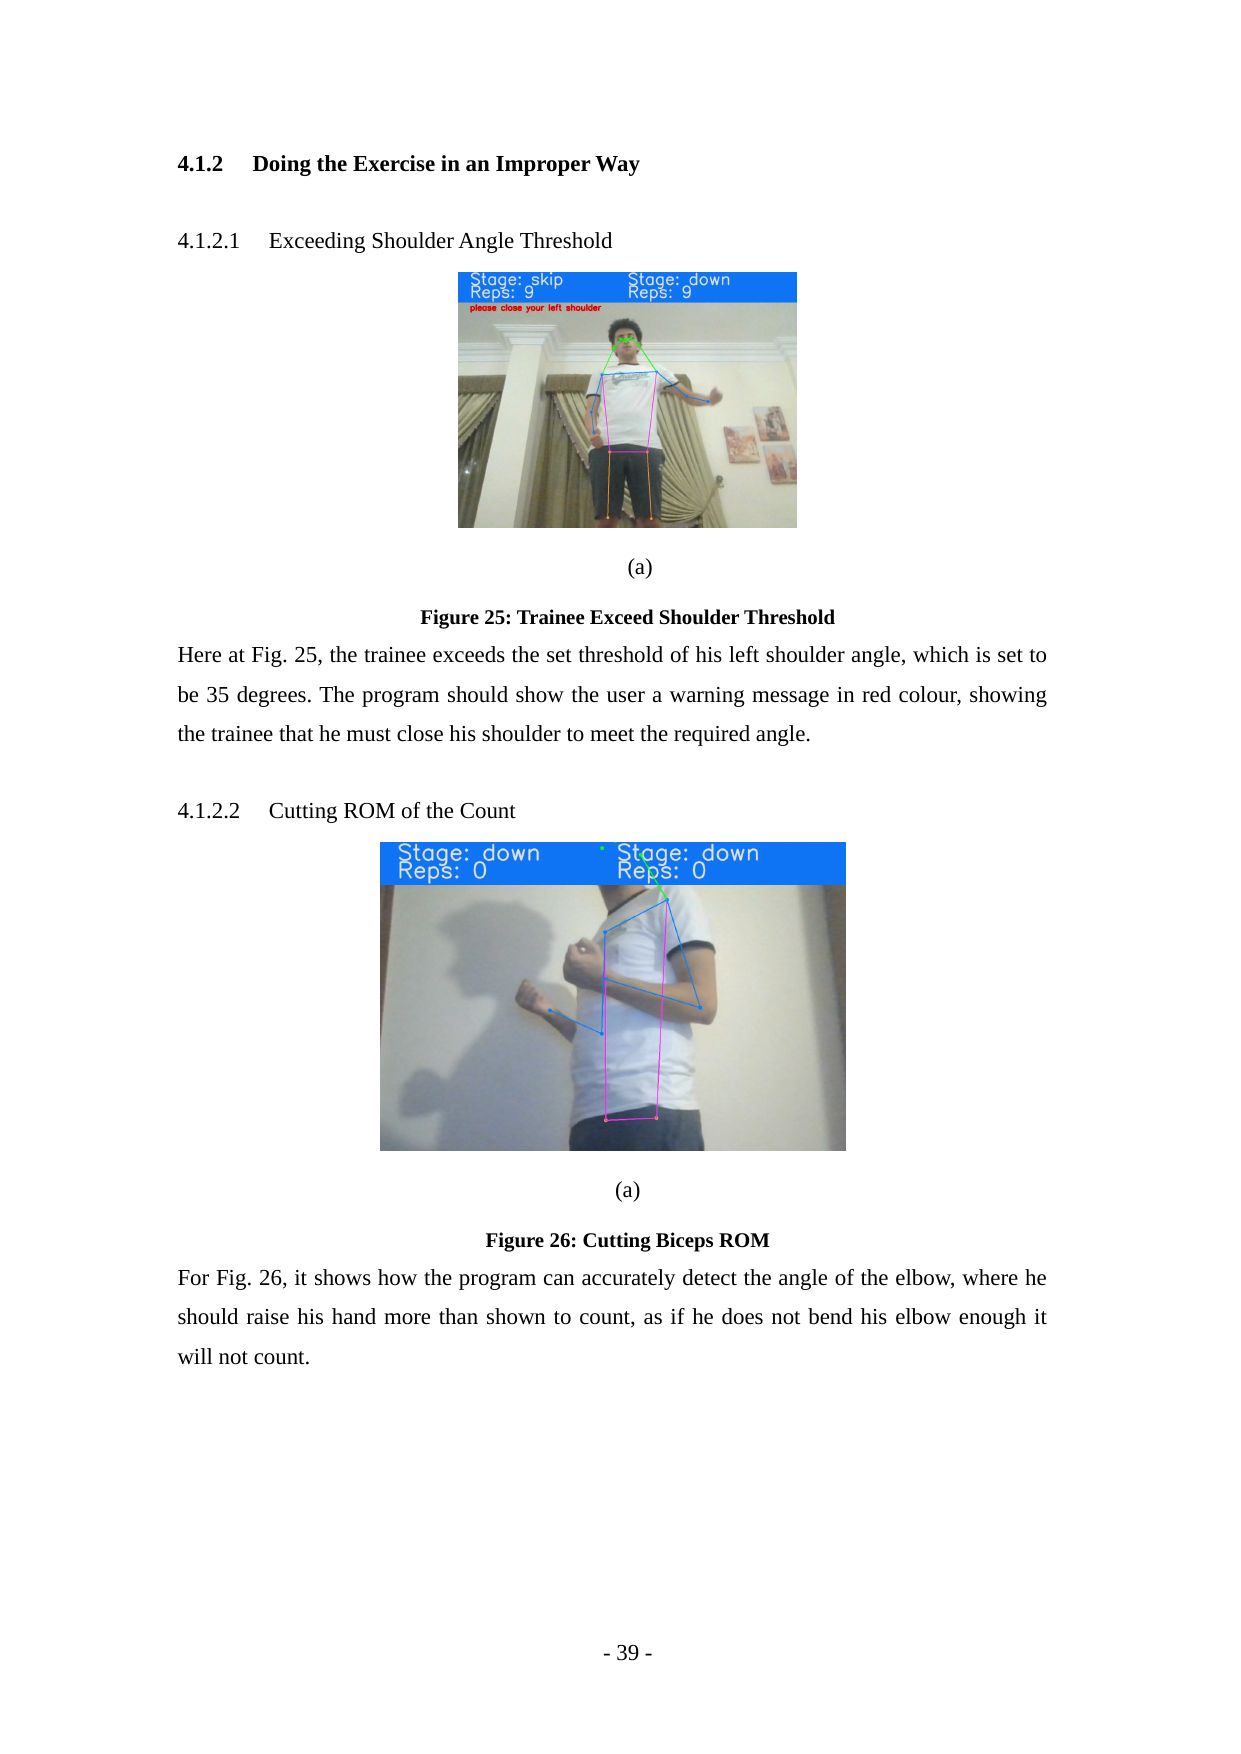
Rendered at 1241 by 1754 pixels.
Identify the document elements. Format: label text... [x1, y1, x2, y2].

text For Fig. 26, it shows how the program can accurately detect the angle of the elbow, where he should raise his hand more than shown to count, as if he does not bend his elbow enough it will not count. [177, 1264, 1048, 1369]
text Figure 26: Cutting Biceps ROM [177, 1228, 1048, 1252]
text Figure 25: Trainee Exceed Shoulder Threshold [177, 605, 1048, 629]
text Here at Fig. 25, the trainee exceeds the set threshold of his left shoulder angle, which is set to be 35 degrees. The program should show the user a warning message in red colour, showing the trainee that he must close his shoulder to meet the required angle. [177, 641, 1048, 746]
picture [380, 842, 846, 1151]
picture [458, 272, 797, 528]
text (a) [177, 1176, 1048, 1202]
subtitle Cutting ROM of the Count [177, 797, 1048, 823]
subtitle Exceeding Shoulder Angle Threshold [177, 227, 1048, 253]
text (a) [177, 553, 1048, 579]
subtitle Doing the Exercise in an Improper Way [177, 150, 1048, 176]
